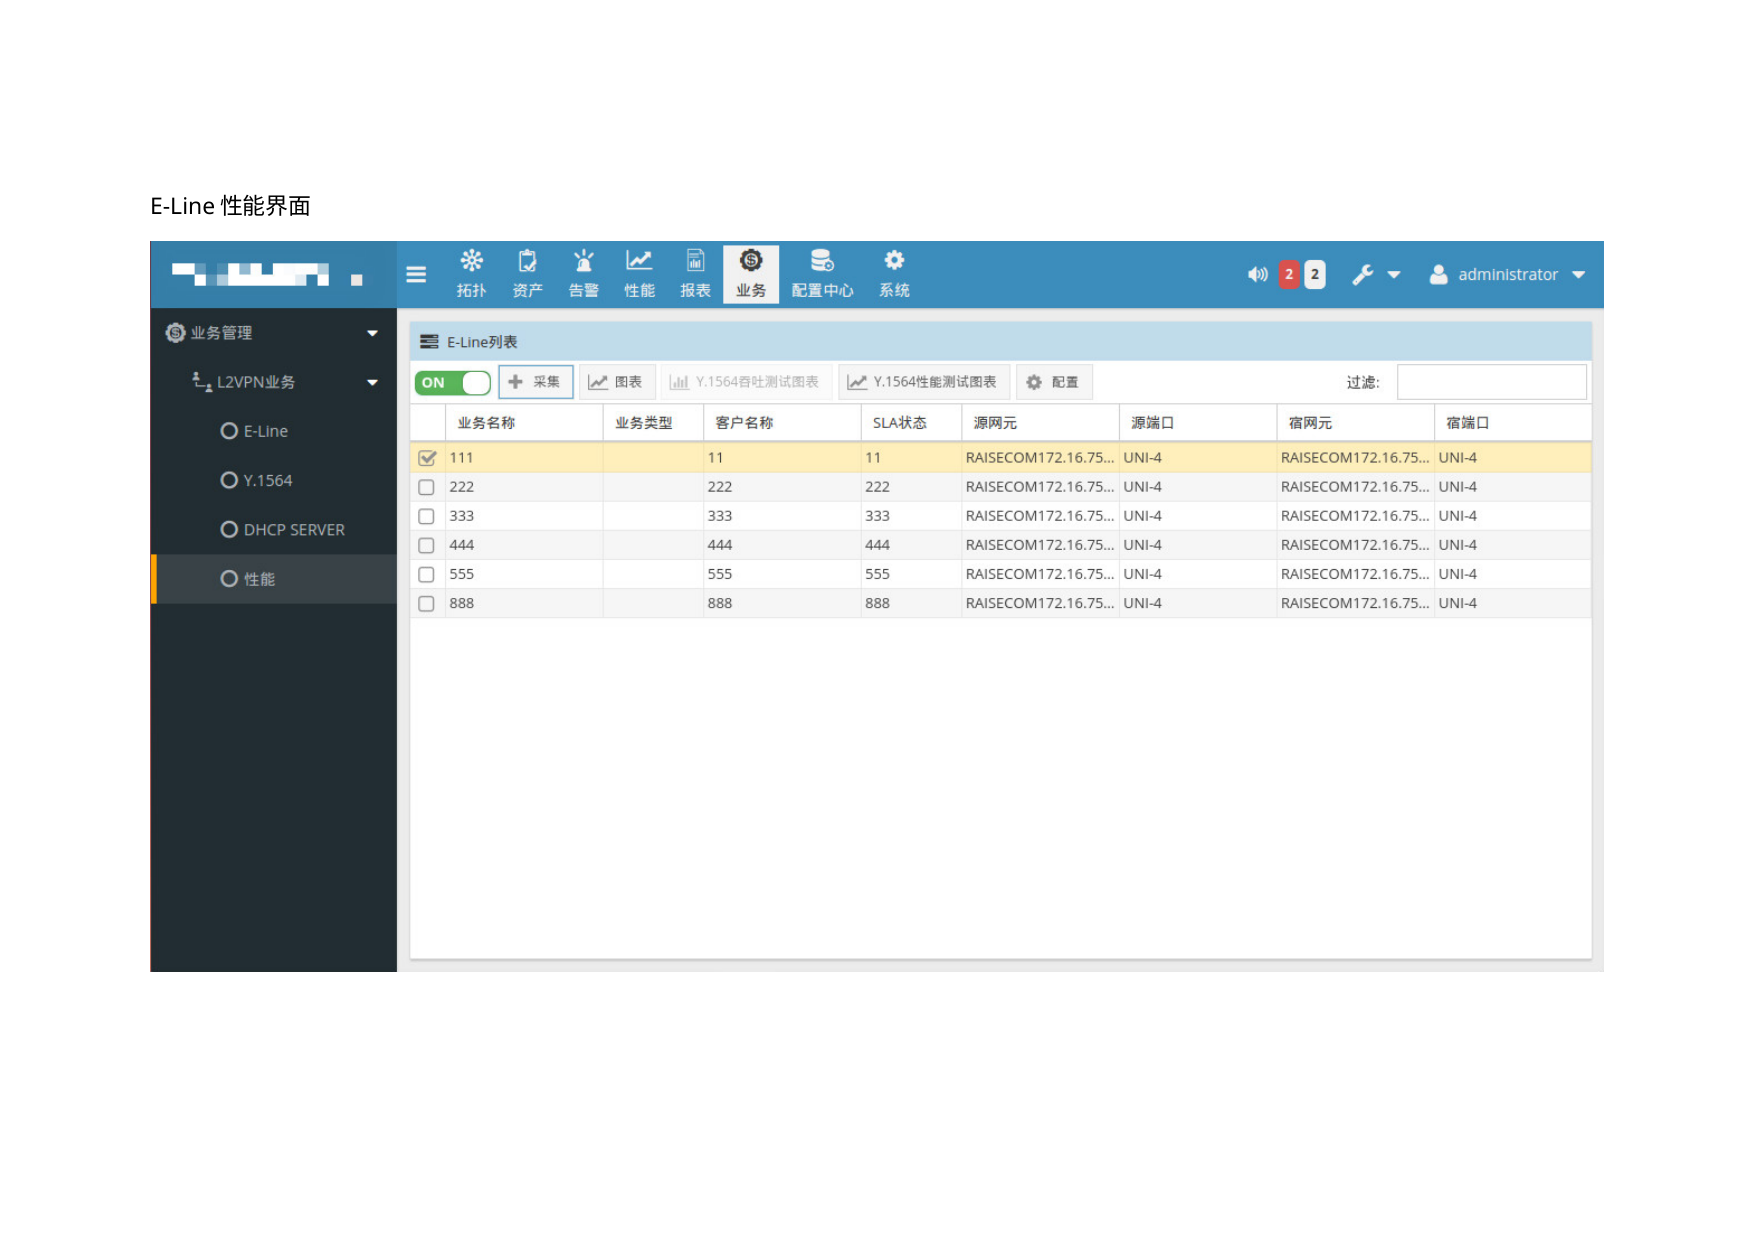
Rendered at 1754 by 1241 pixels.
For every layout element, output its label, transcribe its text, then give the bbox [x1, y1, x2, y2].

text E-Line性能界面 [150, 187, 1604, 221]
picture [150, 241, 1604, 972]
